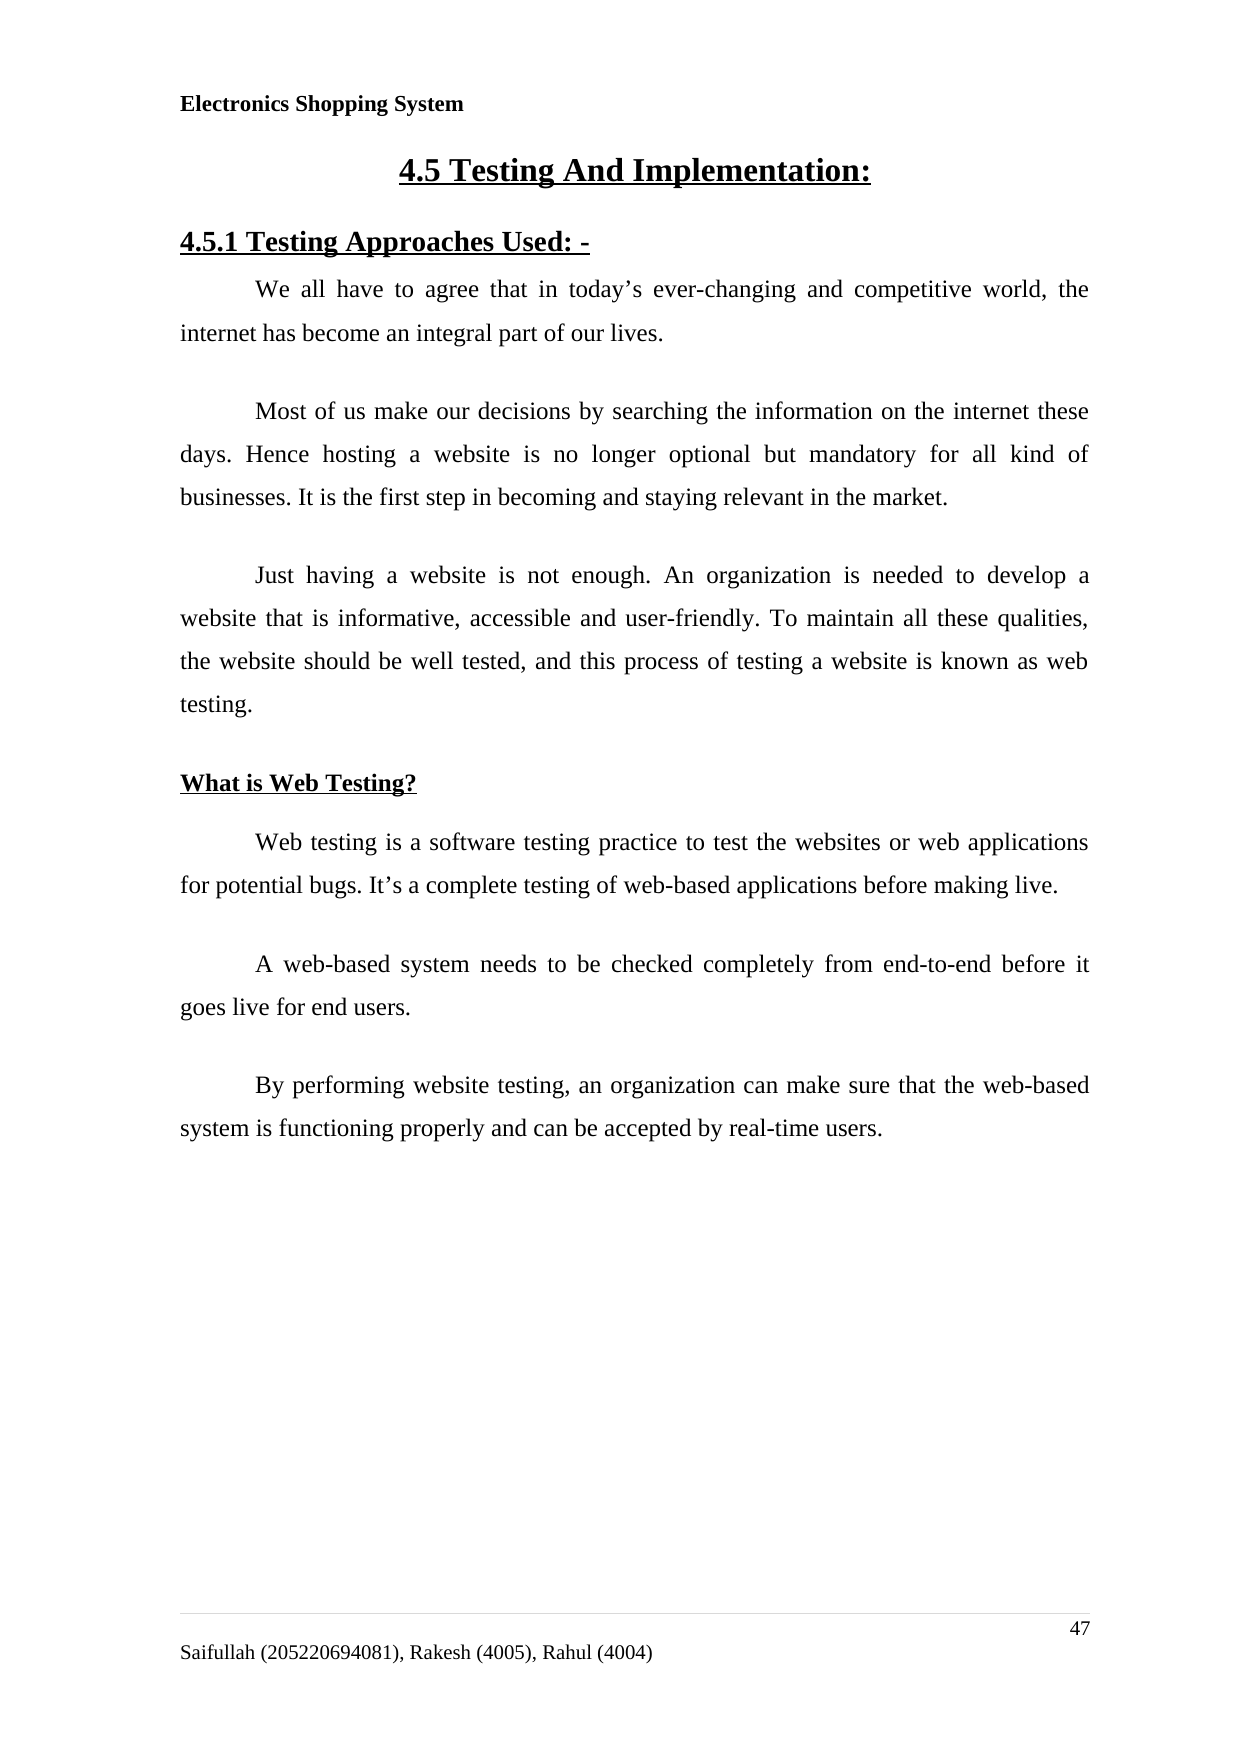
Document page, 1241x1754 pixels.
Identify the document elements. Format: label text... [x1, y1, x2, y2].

text Web testing is a software testing practice to test the websites or web applications for potential bugs. It’s a complete testing of web-based applications before making live. [180, 827, 1090, 899]
text What is Web Testing? [180, 768, 1090, 796]
text Most of us make our decisions by searching the information on the internet these days. Hence hosting a website is no longer optional but mandatory for all kind of businesses. It is the first step in becoming and staying relevant in the market. [180, 396, 1090, 511]
text Just having a website is not enough. An organization is needed to develop a website that is informative, accessible and user-friendly. To maintain all these qualities, the website should be well tested, and this process of testing a website is known as web testing. [180, 560, 1090, 718]
text A web-based system needs to be checked completely from end-to-end before it goes live for end users. [180, 949, 1090, 1021]
text 4.5.1 Testing Approaches Used: - [180, 224, 1090, 258]
text 4.5 Testing And Implementation: [180, 150, 1090, 188]
text By performing website testing, an organization can make sure that the web-based system is functioning properly and can be accepted by real-time users. [180, 1070, 1090, 1142]
text We all have to agree that in today’s ever-changing and competitive world, the internet has become an integral part of our lives. [180, 274, 1090, 346]
